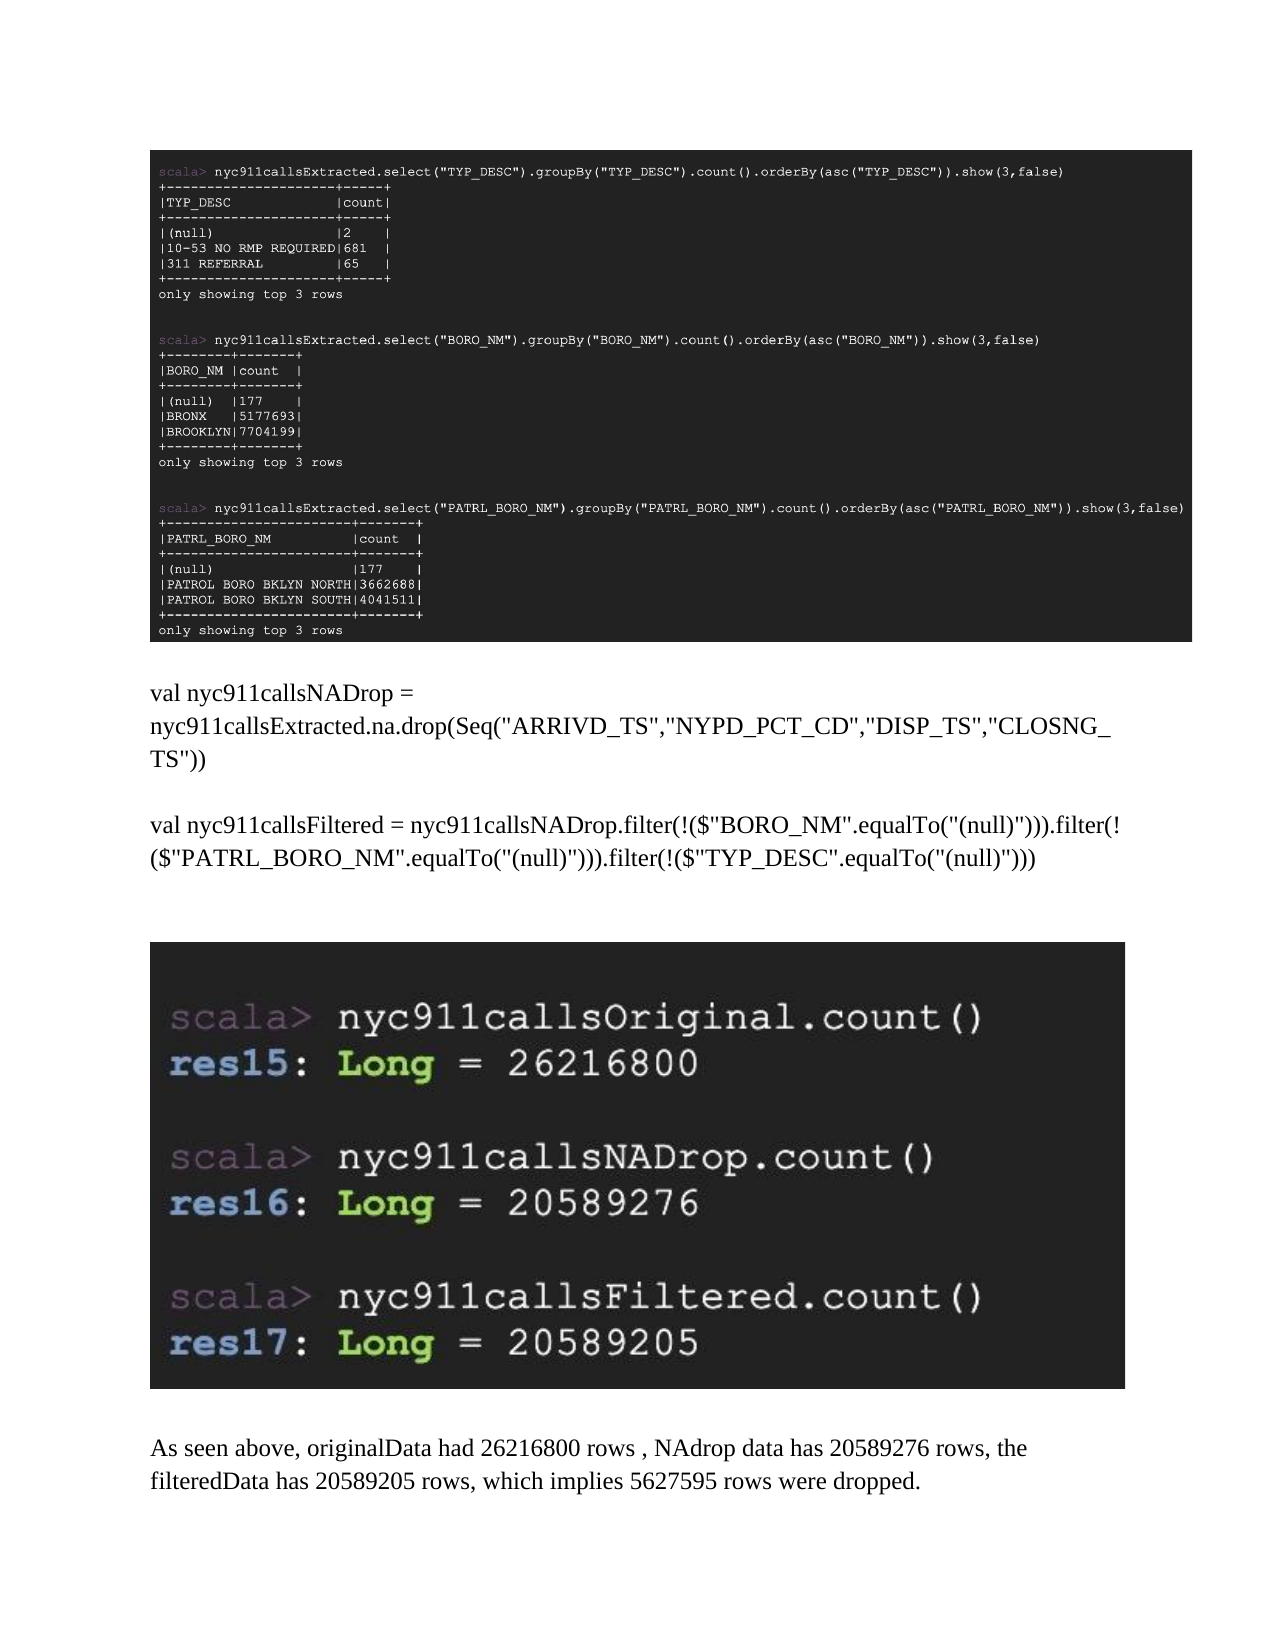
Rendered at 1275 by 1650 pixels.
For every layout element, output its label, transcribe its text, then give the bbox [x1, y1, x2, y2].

picture [150, 150, 1193, 642]
text As seen above, originalData had 26216800 rows , NAdrop data has 20589276 rows, the filteredData has 20589205 rows, which implies 5627595 rows were dropped. [150, 1433, 1125, 1495]
picture [150, 942, 1125, 1389]
text val nyc911callsFiltered = nyc911callsNADrop.filter(!($"BORO_NM".equalTo("(null)"))).filter(!($"PATRL_BORO_NM".equalTo("(null)"))).filter(!($"TYP_DESC".equalTo("(null)"))) [150, 810, 1125, 872]
text val nyc911callsNADrop = nyc911callsExtracted.na.drop(Seq("ARRIVD_TS","NYPD_PCT_CD","DISP_TS","CLOSNG_TS")) [150, 678, 1125, 773]
